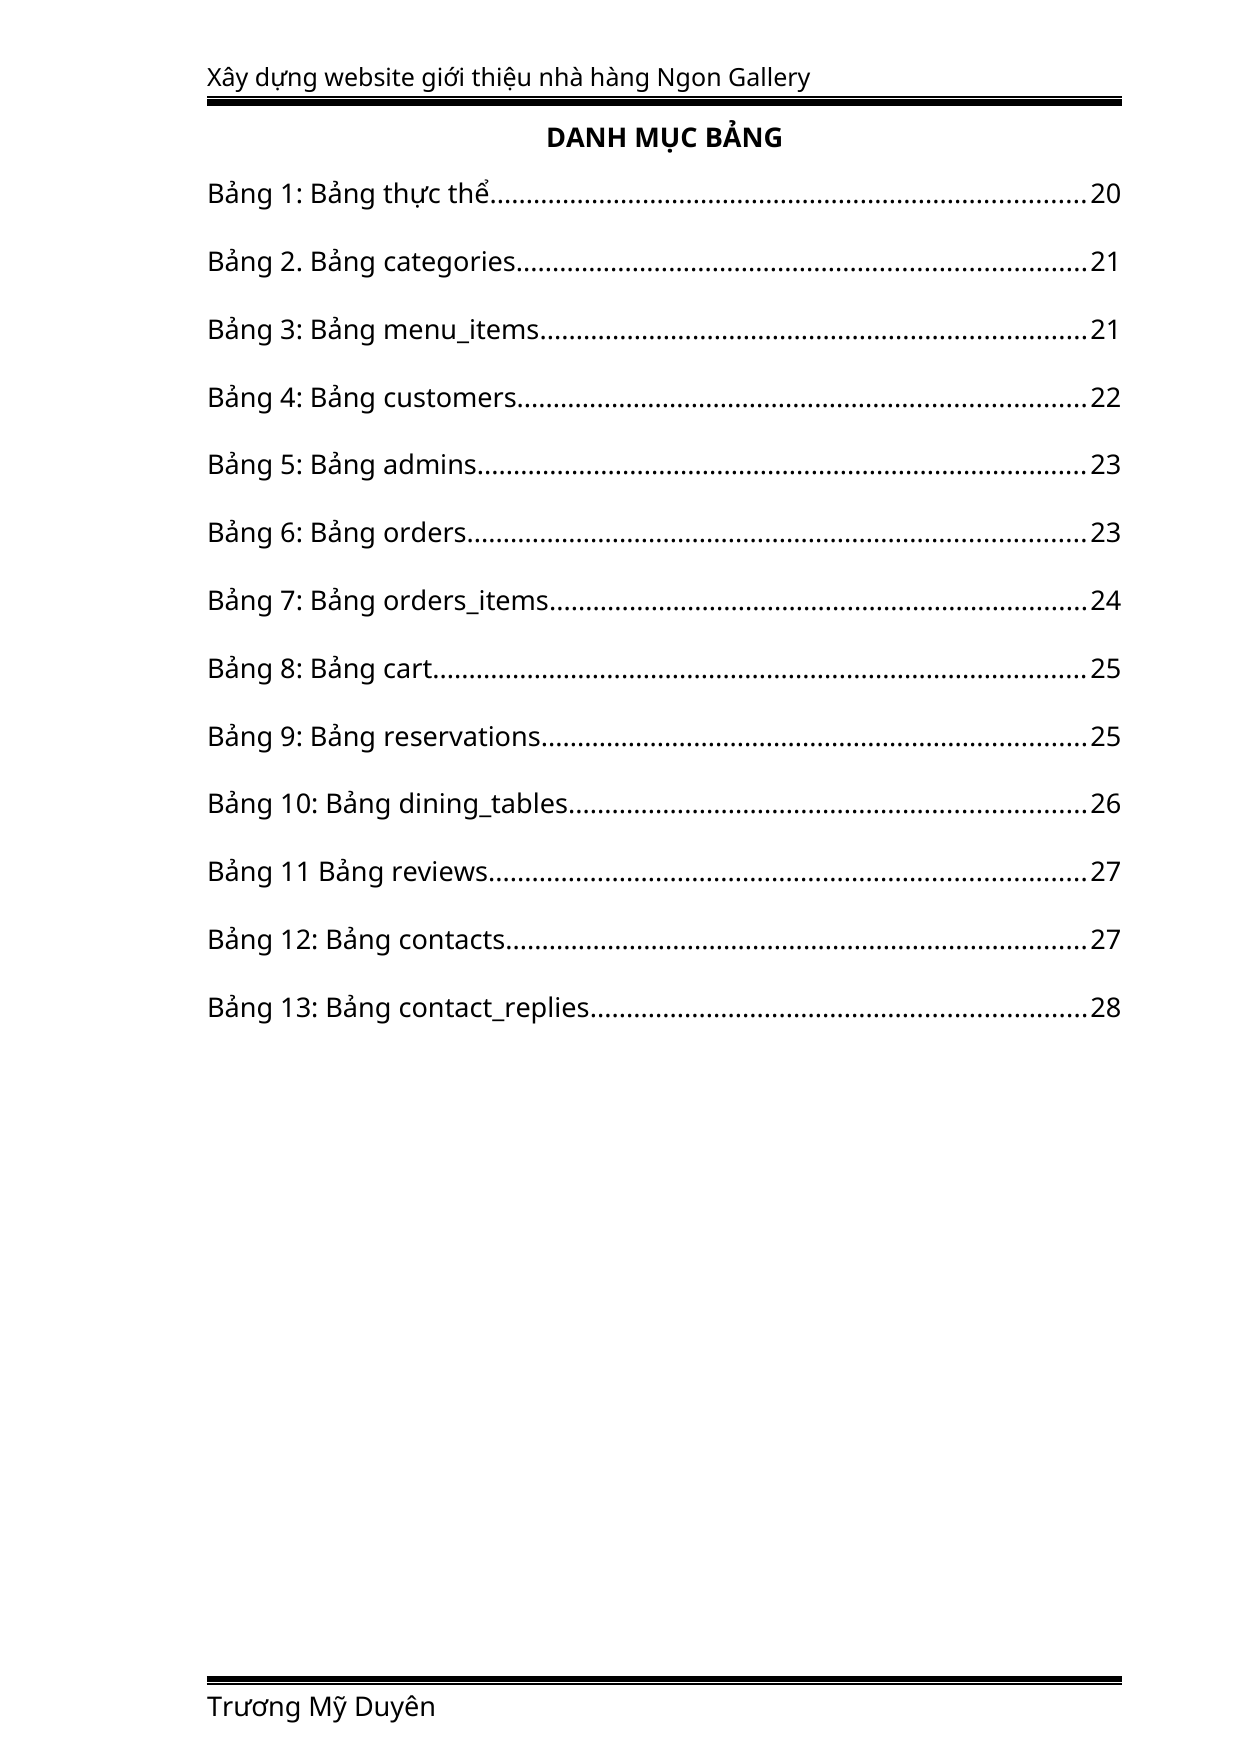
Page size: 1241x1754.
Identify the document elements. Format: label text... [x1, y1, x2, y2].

text Bảng 1: Bảng thực thể 20 [207, 174, 1122, 211]
text Bảng 3: Bảng menu_items 21 [207, 310, 1122, 347]
text Bảng 12: Bảng contacts 27 [207, 921, 1122, 957]
text Bảng 6: Bảng orders 23 [207, 514, 1122, 551]
text Bảng 2. Bảng categories 21 [207, 242, 1122, 279]
text Bảng 4: Bảng customers 22 [207, 378, 1122, 415]
text Bảng 9: Bảng reservations 25 [207, 717, 1122, 754]
text DANH MỤC BẢNG [207, 118, 1122, 155]
text Bảng 7: Bảng orders_items 24 [207, 581, 1122, 618]
text Bảng 10: Bảng dining_tables 26 [207, 785, 1122, 822]
text Bảng 8: Bảng cart 25 [207, 649, 1122, 686]
text Bảng 11 Bảng reviews 27 [207, 853, 1122, 889]
text Bảng 5: Bảng admins 23 [207, 446, 1122, 483]
text Bảng 13: Bảng contact_replies 28 [207, 988, 1122, 1025]
